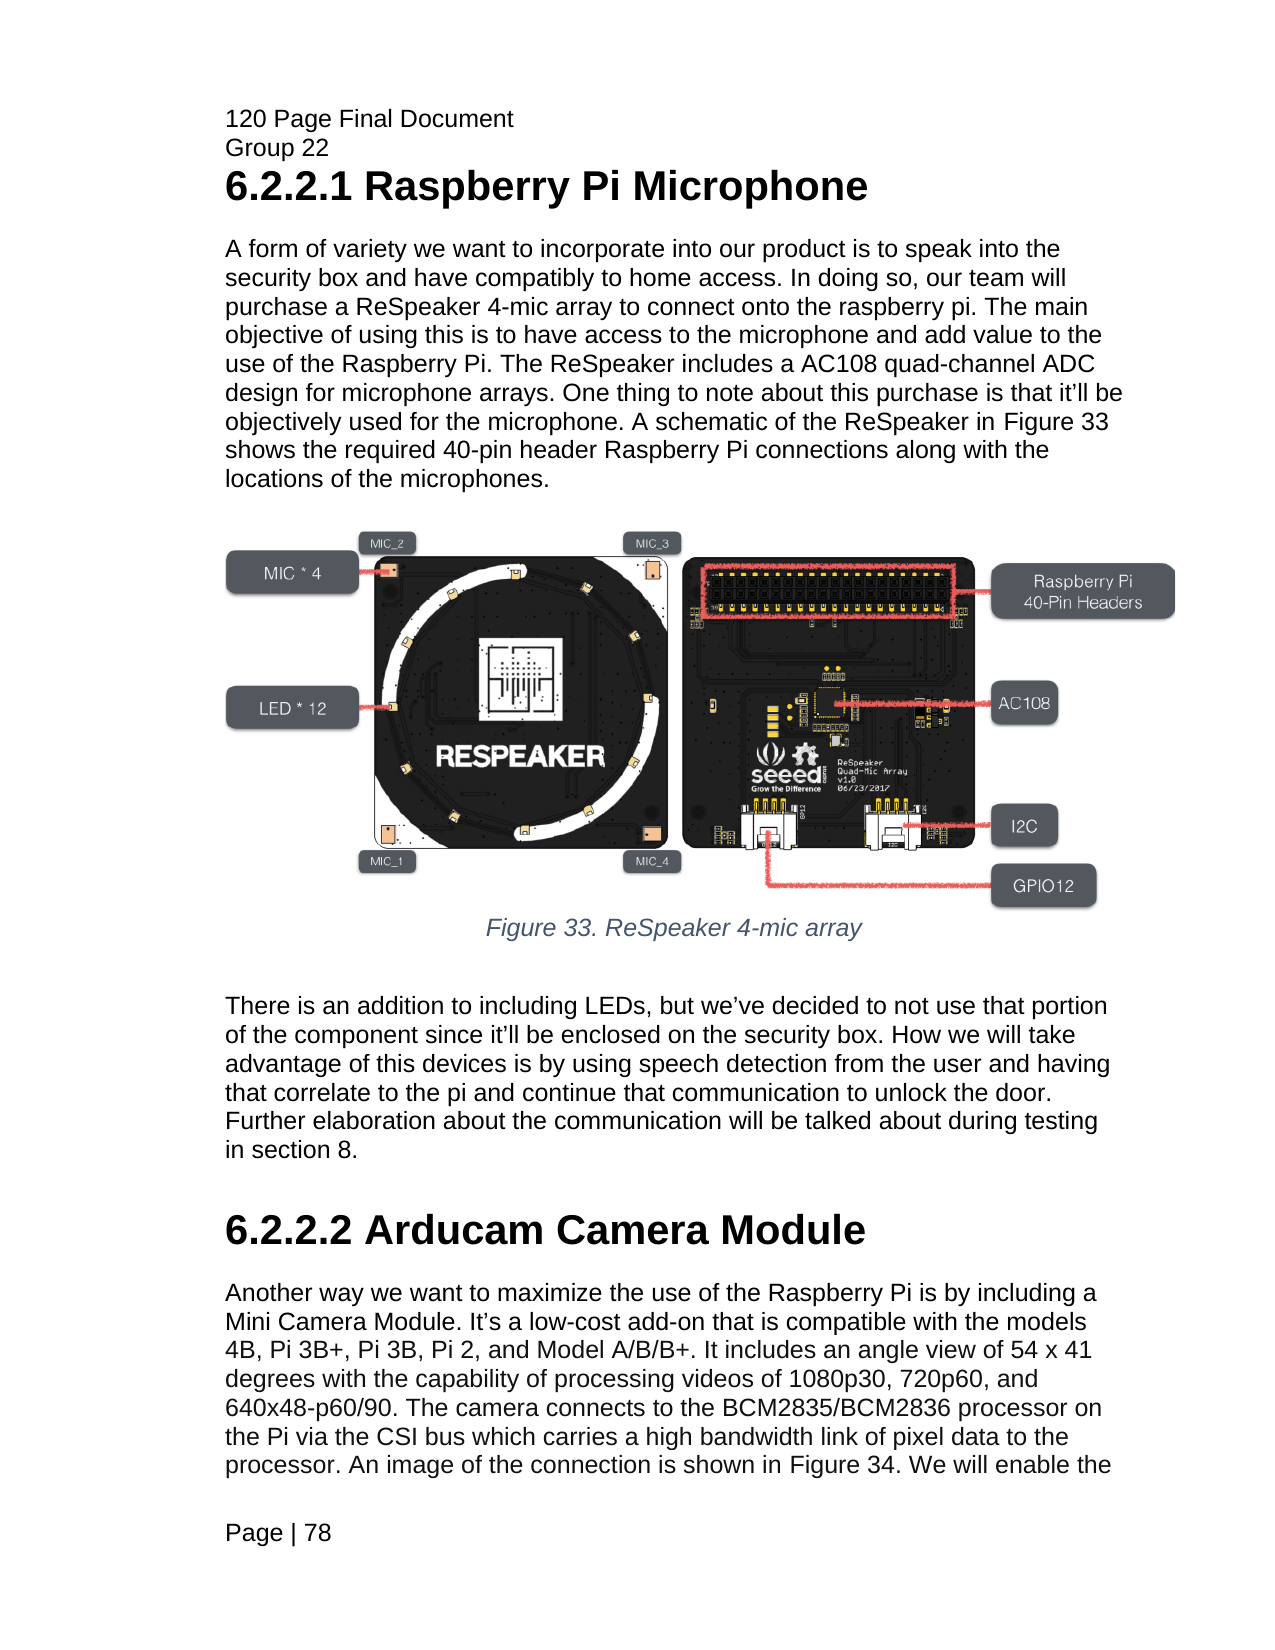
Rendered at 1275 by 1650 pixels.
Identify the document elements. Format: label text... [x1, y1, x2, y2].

subtitle 6.2.2.1 Raspberry Pi Microphone [225, 161, 1125, 209]
text A form of variety we want to incorporate into our product is to speak into the security box and have compatibly to home access. In doing so, our team will purchase a ReSpeaker 4-mic array to connect onto the raspberry pi. The main objective of using this is to have access to the microphone and add value to the use of the Raspberry Pi. The ReSpeaker includes a AC108 quad-channel ADC design for microphone arrays. One thing to note about this purchase is that it’ll be objectively used for the microphone. A schematic of the ReSpeaker in Figure 33 shows the required 40-pin header Raspberry Pi connections along with the locations of the microphones. [225, 234, 1125, 493]
text Figure 33. ReSpeaker 4-mic array [225, 913, 1125, 942]
picture [225, 521, 1175, 913]
subtitle 6.2.2.2 Arducam Camera Module [225, 1205, 1125, 1253]
text There is an addition to including LEDs, but we’ve decided to not use that portion of the component since it’ll be enclosed on the security box. How we will take advantage of this devices is by using speech detection from the user and having that correlate to the pi and continue that communication to unlock the door. Further elaboration about the communication will be talked about during testing in section 8. [225, 991, 1125, 1164]
